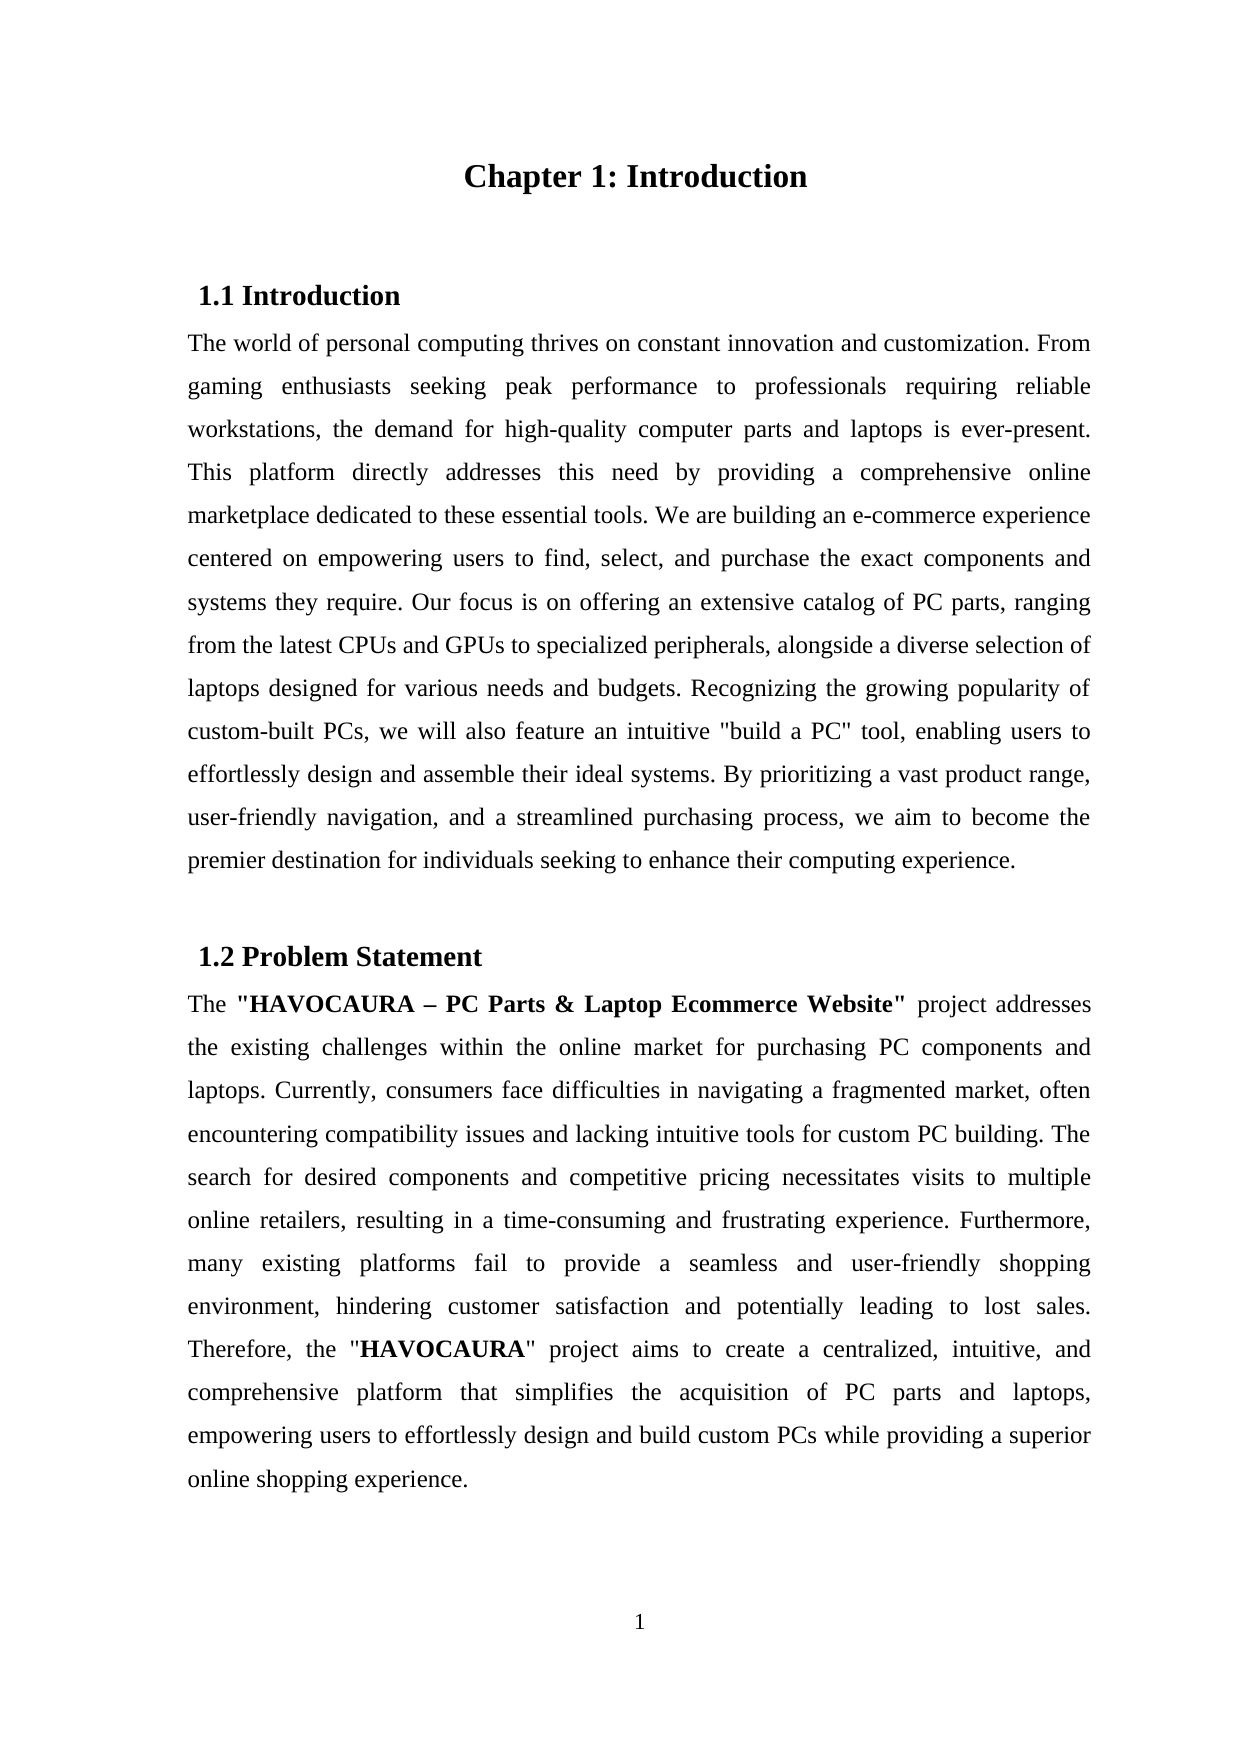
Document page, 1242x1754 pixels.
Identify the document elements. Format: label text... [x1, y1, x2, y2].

subtitle Introduction [198, 278, 1092, 311]
subtitle Chapter 1: Introduction [338, 156, 933, 194]
subtitle Problem Statement [198, 939, 1092, 973]
text The "HAVOCAURA – PC Parts & Laptop Ecommerce Website" project addresses the existing challenges within the online market for purchasing PC components and laptops. Currently, consumers face difficulties in navigating a fragmented market, often encountering compatibility issues and lacking intuitive tools for custom PC building. The search for desired components and competitive pricing necessitates visits to multiple online retailers, resulting in a time-consuming and frustrating experience. Furthermore, many existing platforms fail to provide a seamless and user-friendly shopping environment, hindering customer satisfaction and potentially leading to lost sales. Therefore, the "HAVOCAURA" project aims to create a centralized, intuitive, and comprehensive platform that simplifies the acquisition of PC parts and laptops, empowering users to effortlessly design and build custom PCs while providing a superior online shopping experience. [187, 989, 1092, 1492]
text The world of personal computing thrives on constant innovation and customization. From gaming enthusiasts seeking peak performance to professionals requiring reliable workstations, the demand for high-quality computer parts and laptops is ever-present. This platform directly addresses this need by providing a comprehensive online marketplace dedicated to these essential tools. We are building an e-commerce experience centered on empowering users to find, select, and purchase the exact components and systems they require. Our focus is on offering an extensive catalog of PC parts, ranging from the latest CPUs and GPUs to specialized peripherals, alongside a diverse selection of laptops designed for various needs and budgets. Recognizing the growing popularity of custom-built PCs, we will also feature an intuitive "build a PC" tool, enabling users to effortlessly design and assemble their ideal systems. By prioritizing a vast product range, user-friendly navigation, and a streamlined purchasing process, we aim to become the premier destination for individuals seeking to enhance their computing experience. [187, 328, 1092, 874]
